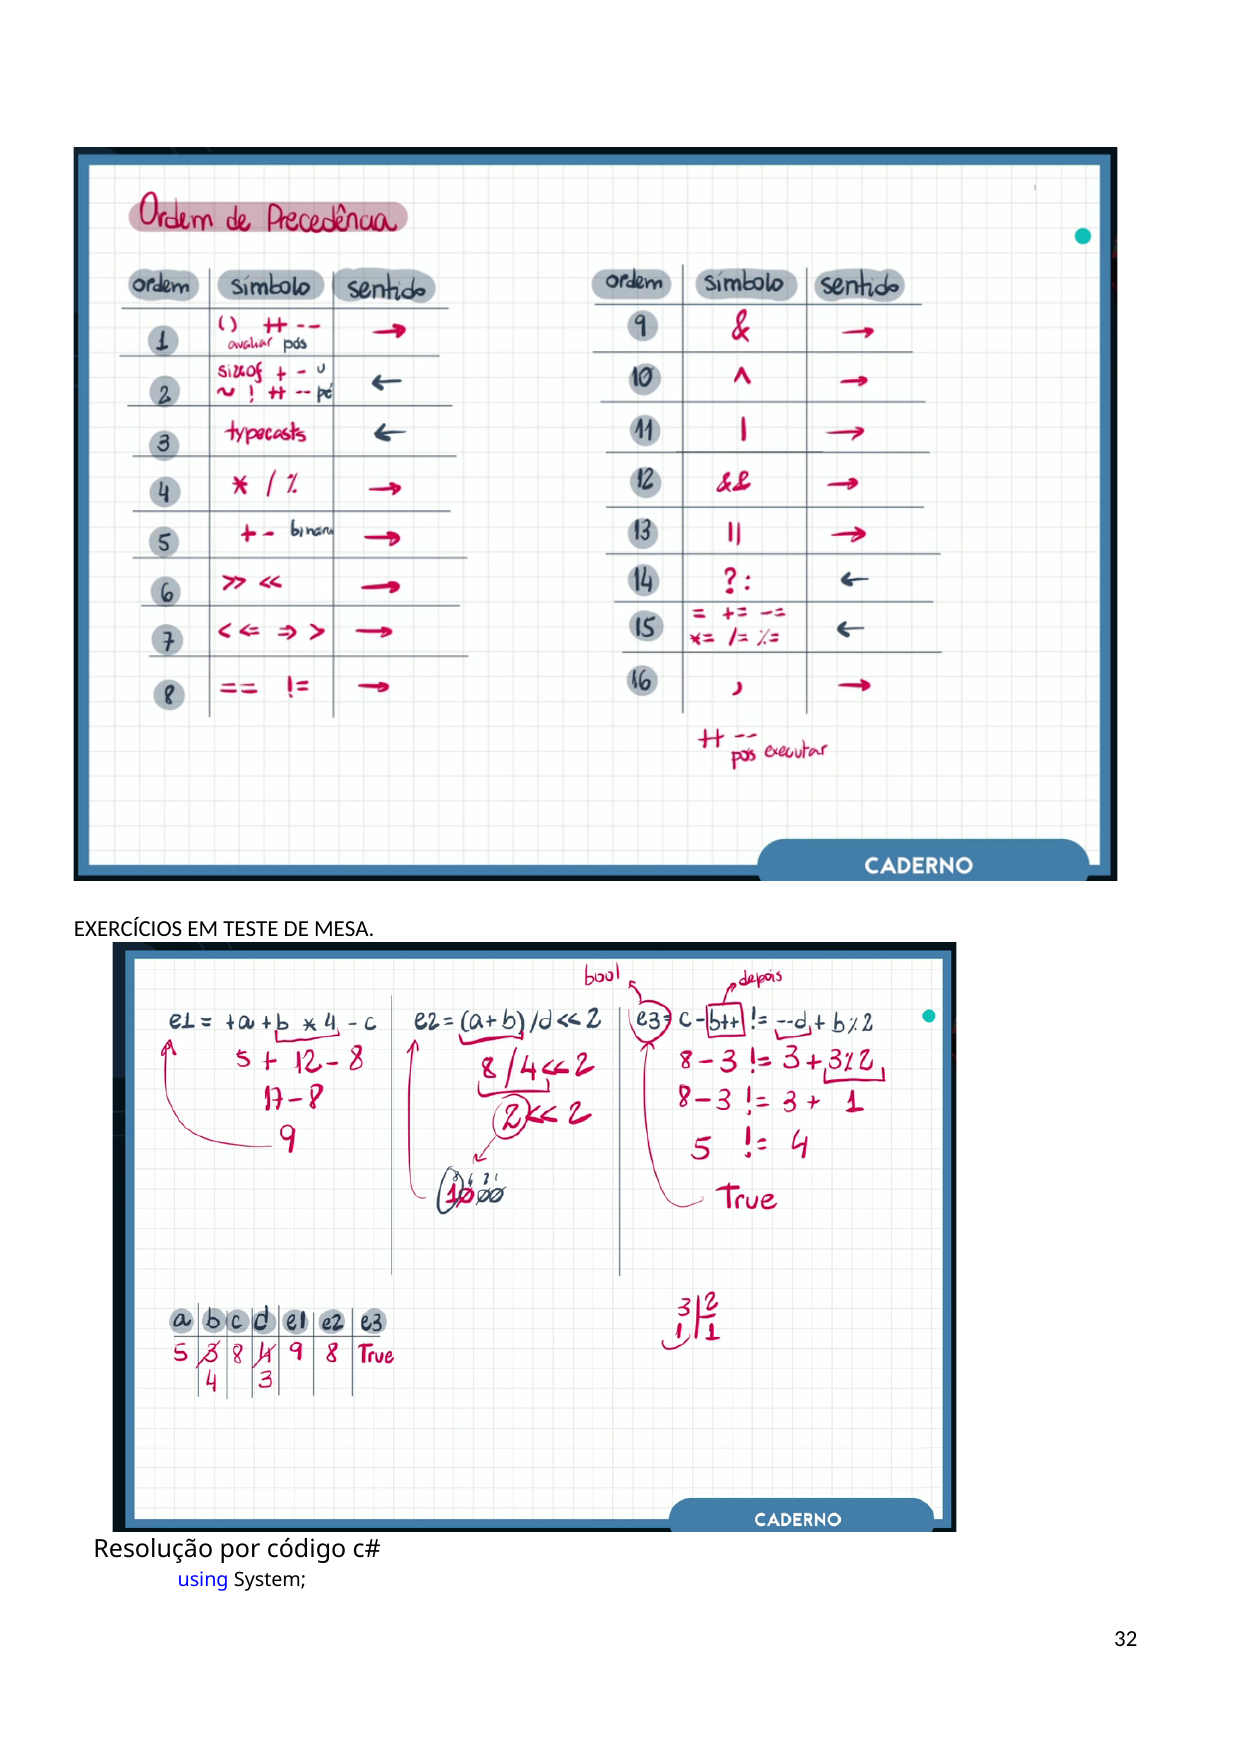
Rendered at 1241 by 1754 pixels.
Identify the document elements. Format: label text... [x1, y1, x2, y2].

picture [112, 942, 957, 1532]
picture [73, 147, 1118, 881]
text EXERCÍCIOS EM TESTE DE MESA. [74, 914, 1181, 942]
text Resolução por código c# [74, 1531, 1181, 1565]
text using System; [177, 1565, 1137, 1592]
